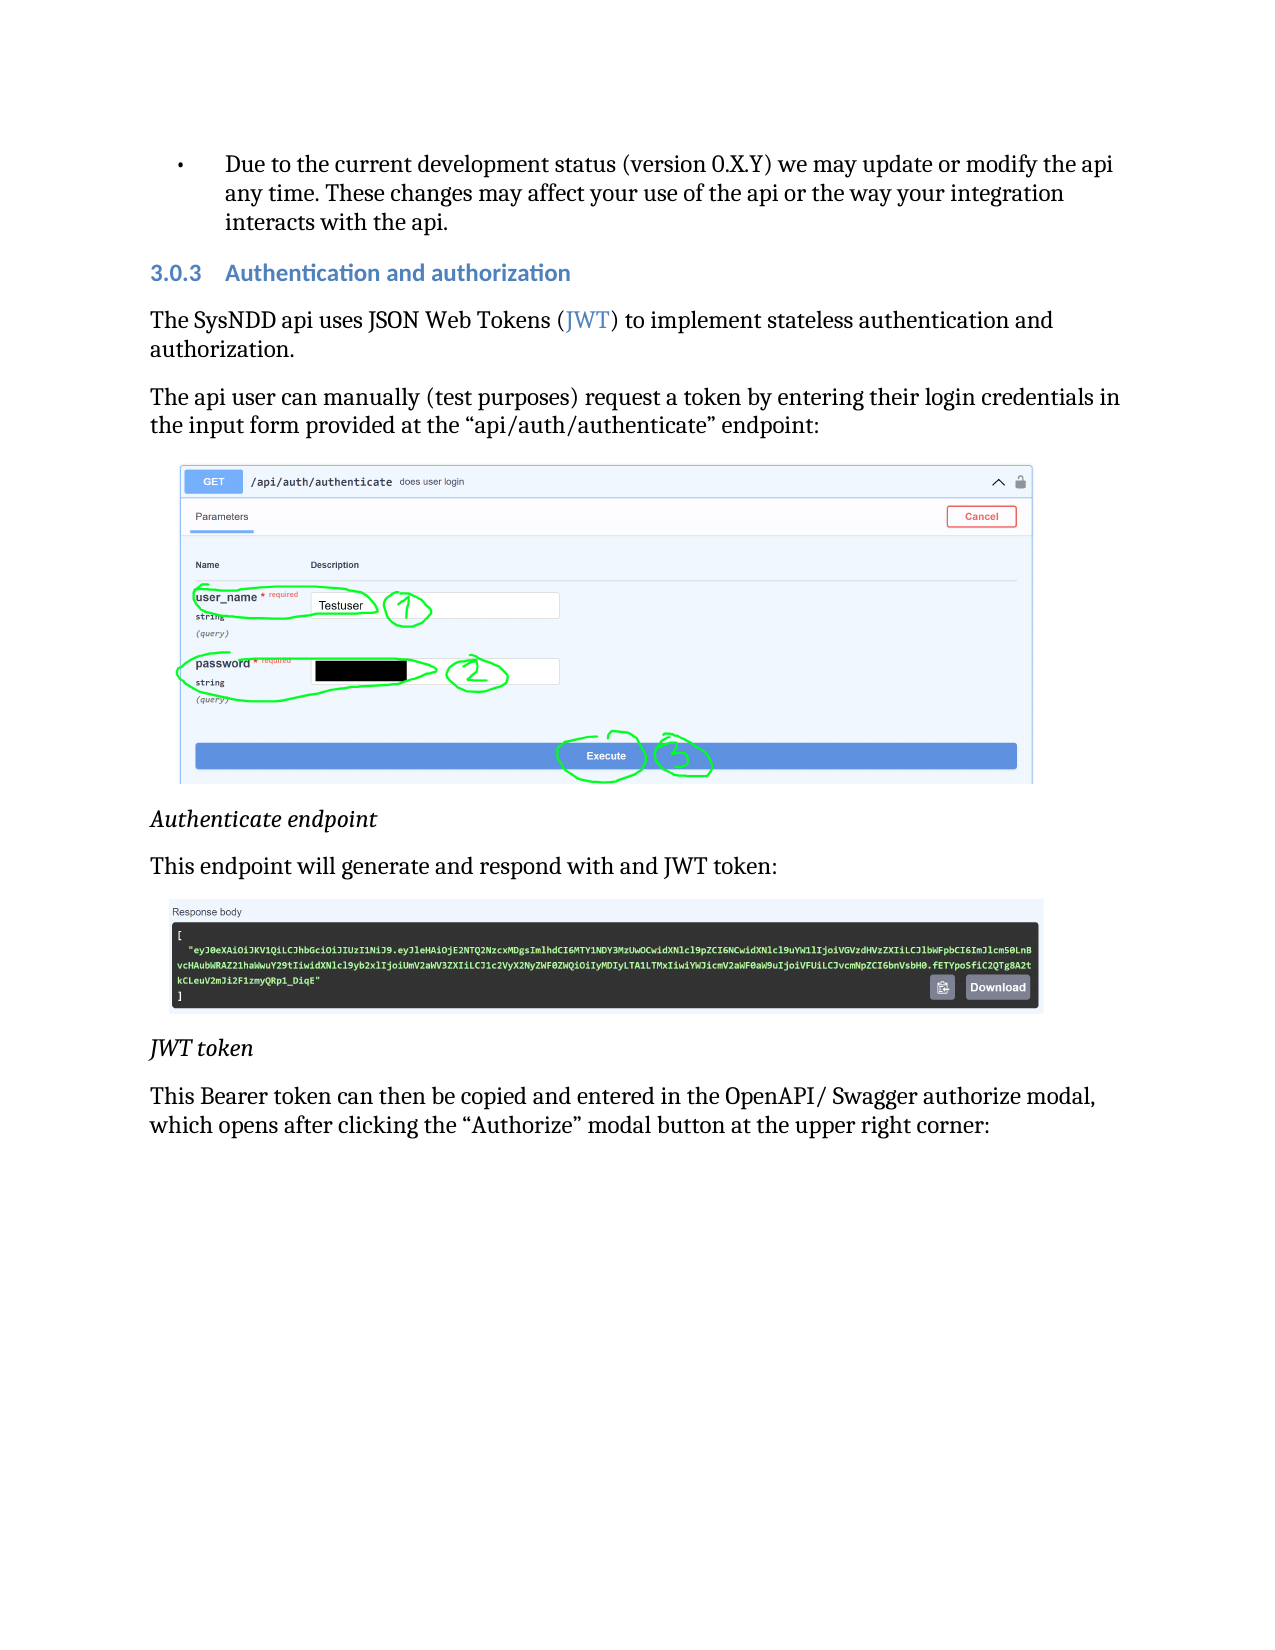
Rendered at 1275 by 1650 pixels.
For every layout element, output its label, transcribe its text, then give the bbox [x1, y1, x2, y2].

picture [168, 899, 1044, 1014]
subtitle 3.0.3 Authentication and authorization [150, 257, 1125, 288]
text Authenticate endpoint [150, 805, 1125, 833]
text The SysNDD api uses JSON Web Tokens (JWT) to implement stateless authentication and authorization. [150, 306, 1125, 364]
text This endpoint will generate and respond with and JWT token: [150, 852, 1125, 881]
text This Bearer token can then be copied and entered in the OpenAPI/ Swagger authorize modal, which opens after clicking the “Authorize” modal button at the upper right corner: [150, 1082, 1125, 1139]
picture [168, 458, 1044, 784]
text The api user can manually (test purposes) request a token by entering their login credentials in the input form provided at the “api/auth/authenticate” endpoint: [150, 383, 1125, 440]
list Due to the current development status (version 0.X.Y) we may update or modify the api any time. These changes may affect your use of the api or the way your integration interacts with the api. [175, 150, 1125, 236]
text JWT token [150, 1034, 1125, 1063]
